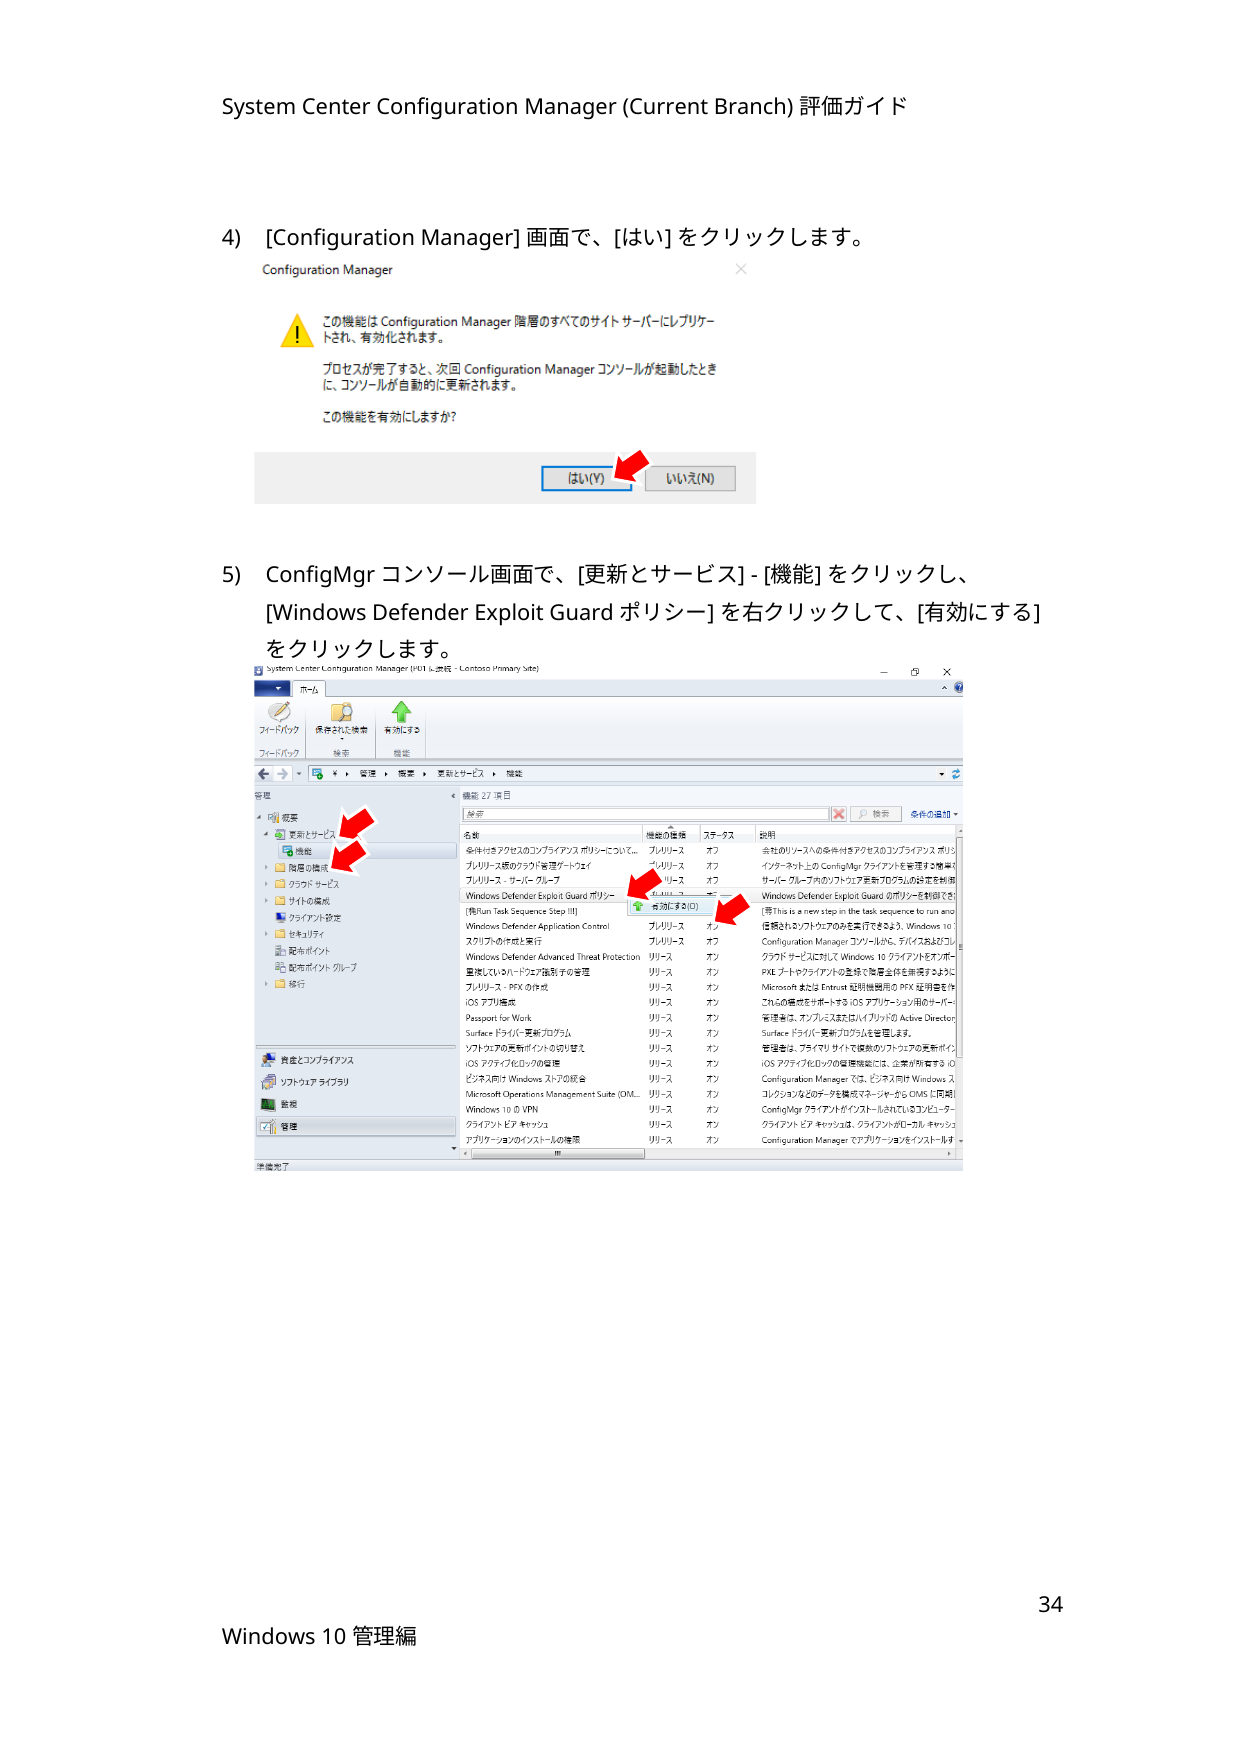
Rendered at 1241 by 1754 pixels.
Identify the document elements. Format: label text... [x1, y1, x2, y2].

picture [254, 254, 757, 504]
picture [254, 666, 963, 1171]
list ConfigMgr コンソール画面で、[更新とサービス] - [機能] をクリックし、[Windows Defender Exploit Guard ポリシー] を右クリックして、[有効にする] をクリックします。 [222, 554, 1063, 667]
list [Configuration Manager] 画面で、[はい] をクリックします。 [222, 217, 1063, 254]
